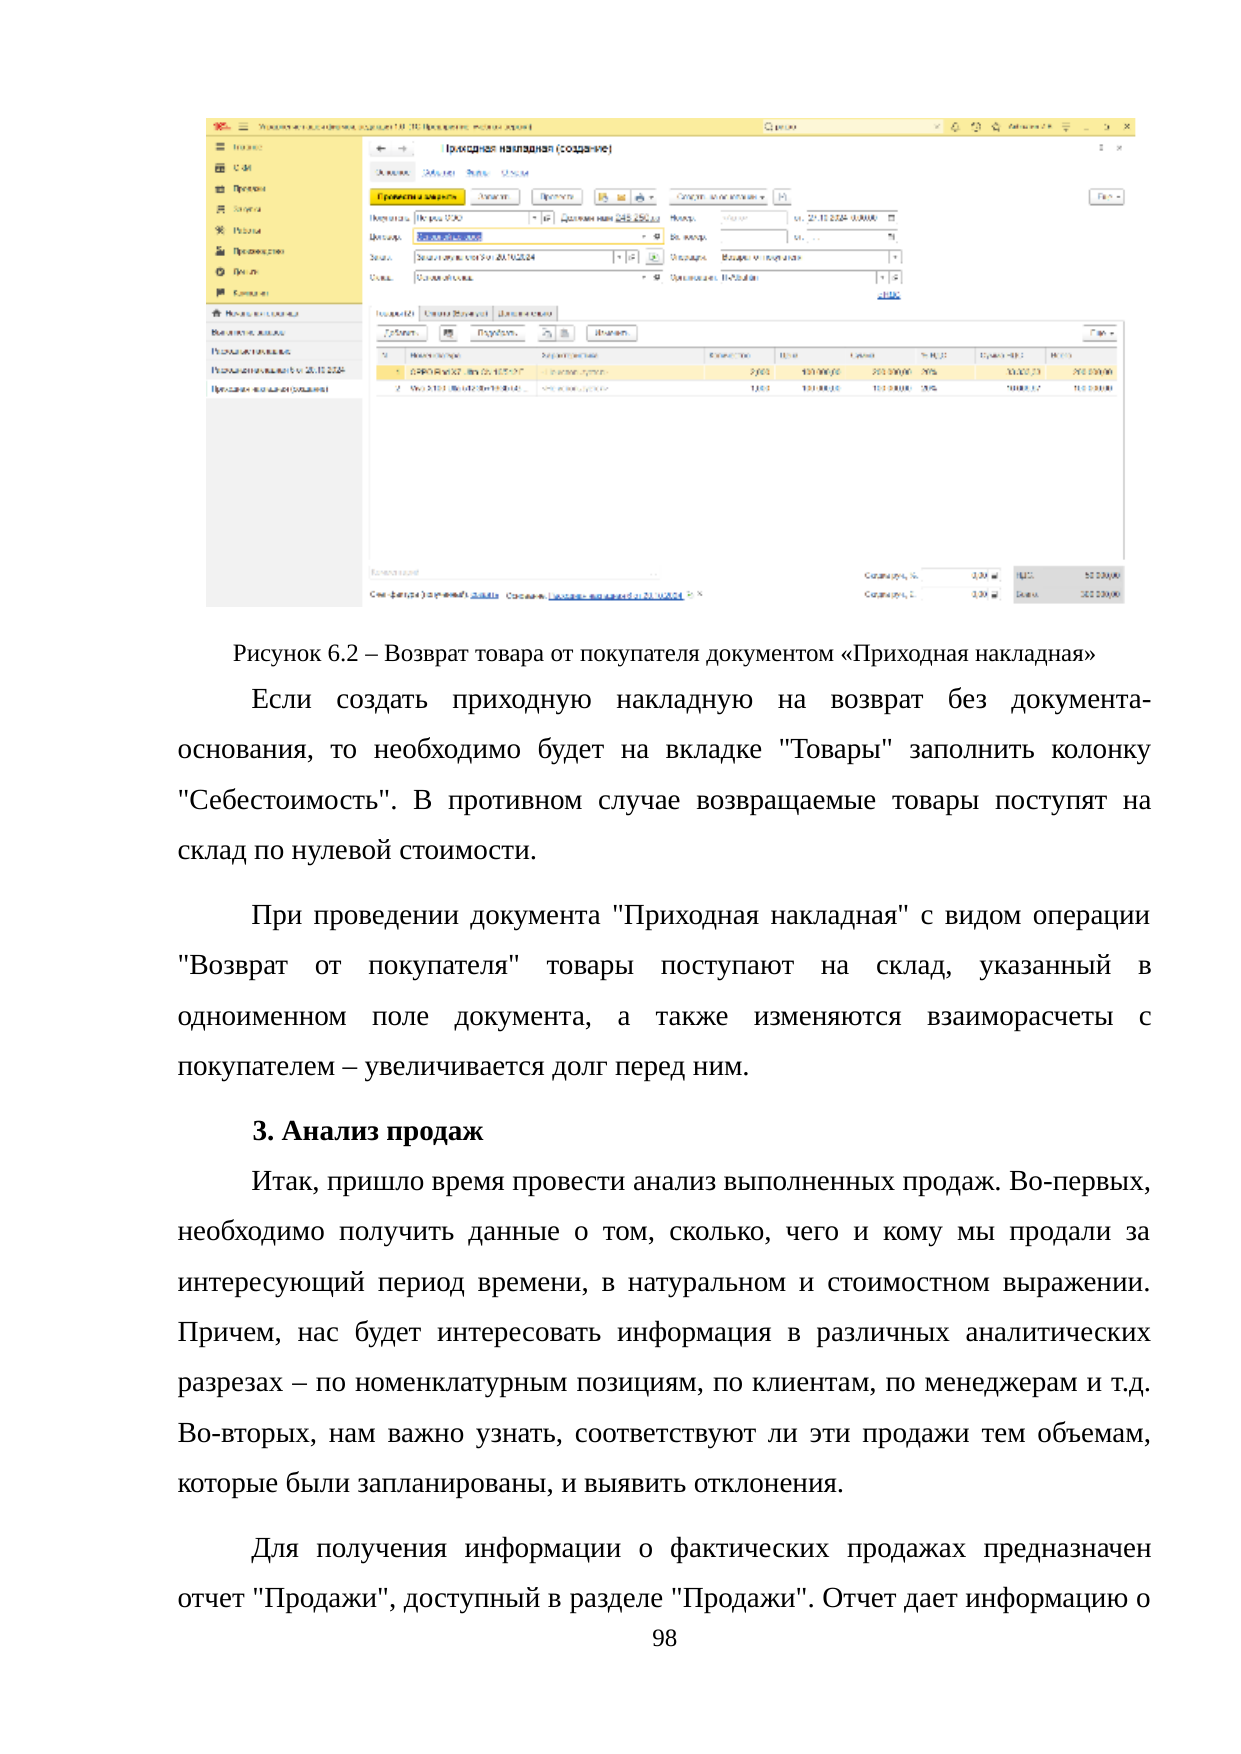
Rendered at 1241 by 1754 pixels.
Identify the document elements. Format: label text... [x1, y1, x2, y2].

picture [206, 118, 1136, 607]
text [177, 1530, 1152, 1614]
subtitle 3. Анализ продаж [252, 1113, 1152, 1146]
text Рисунок 6.2 – Возврат товара от покупателя документом «Приходная накладная» [177, 638, 1152, 667]
text При проведении документа "Приходная накладная" с видом операции "Возврат от покупателя" товары поступают на склад, указанный в одноименном поле документа, а также изменяются взаиморасчеты с покупателем – увеличивается долг перед ним. [177, 897, 1152, 1082]
text Итак, пришло время провести анализ выполненных продаж. Во-первых, необходимо получить данные о том, сколько, чего и кому мы продали за интересующий период времени, в натуральном и стоимостном выражении. Причем, нас будет интересовать информация в различных аналитических разрезах – по номенклатурным позициям, по клиентам, по менеджерам и т.д. Во-вторых, нам важно узнать, соответствуют ли эти продажи тем объемам, которые были запланированы, и выявить отклонения. [177, 1163, 1152, 1499]
text Если создать приходную накладную на возврат без документа- основания, то необходимо будет на вкладке "Товары" заполнить колонку "Себестоимость". В противном случае возвращаемые товары поступят на склад по нулевой стоимости. [177, 681, 1152, 866]
